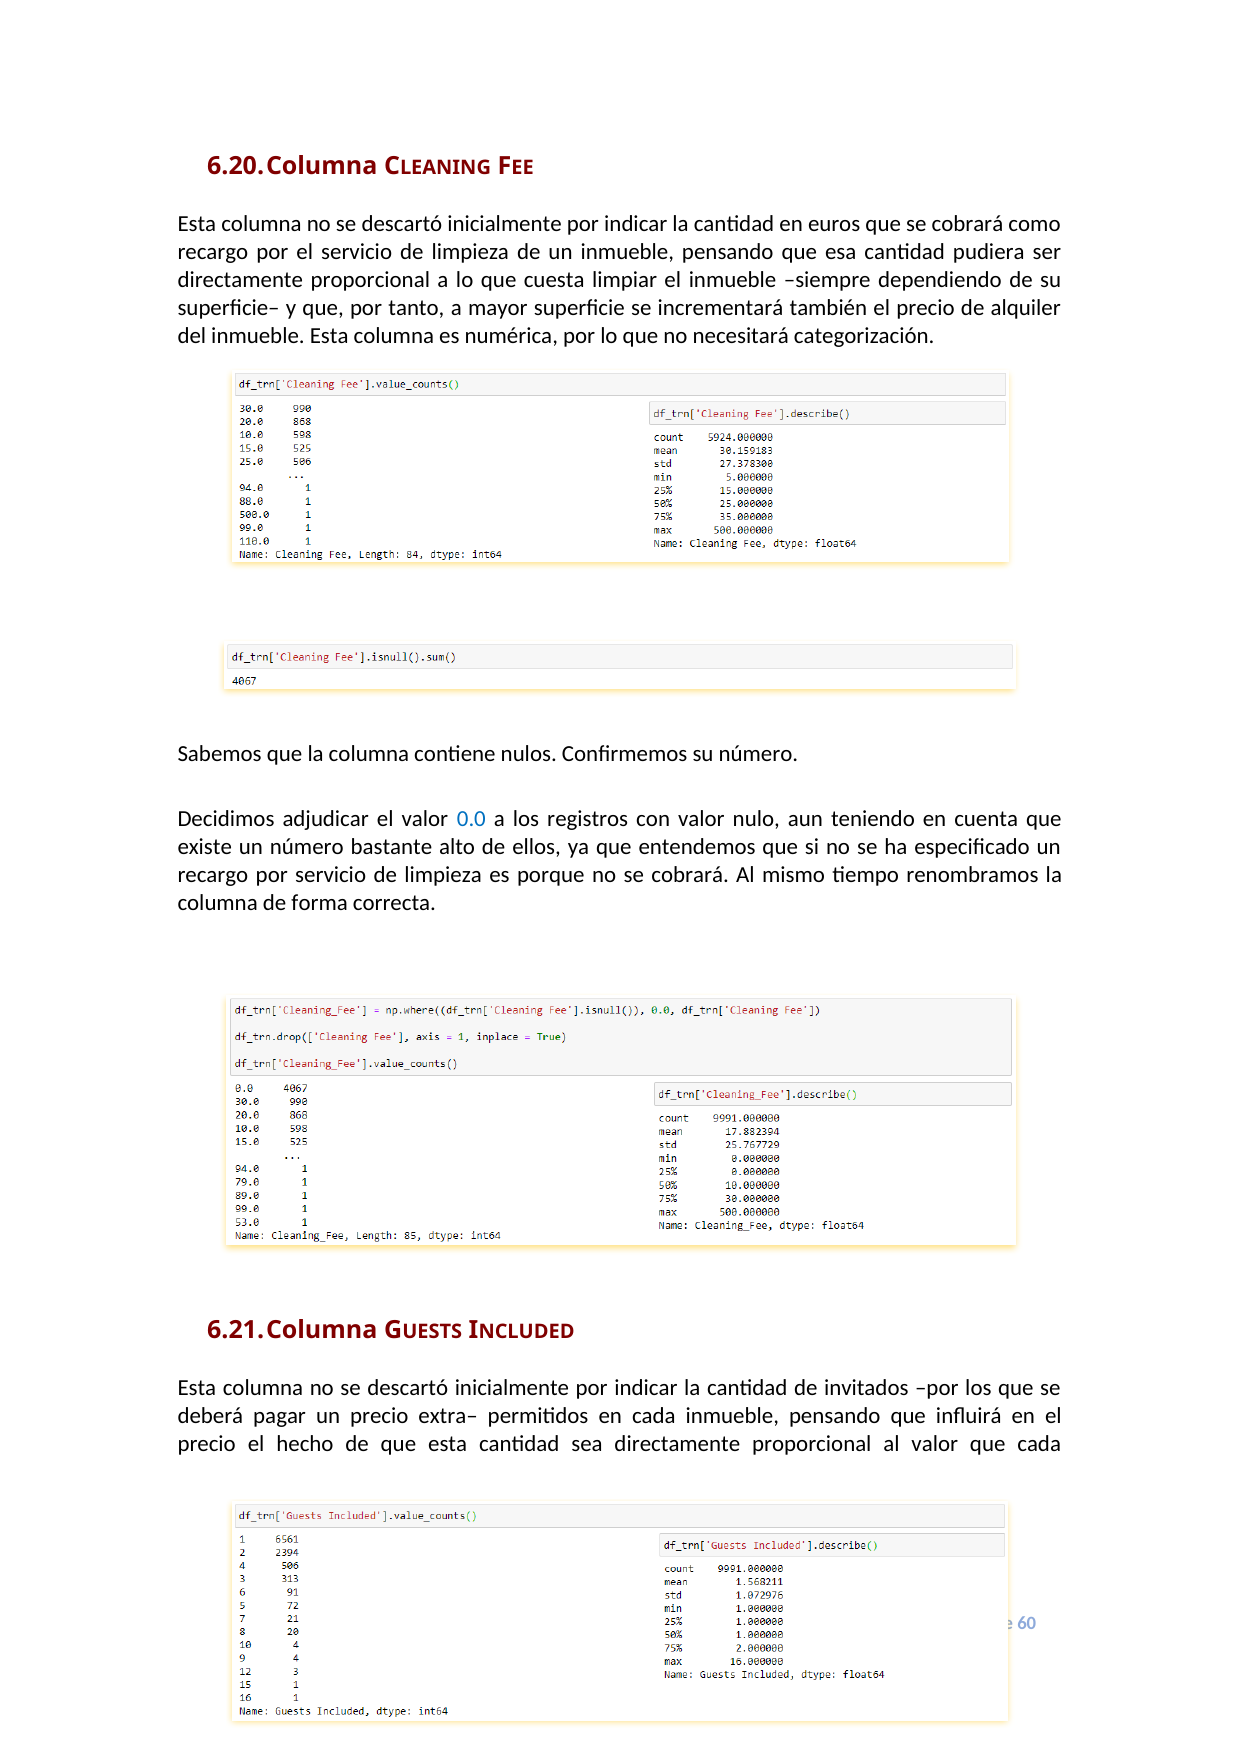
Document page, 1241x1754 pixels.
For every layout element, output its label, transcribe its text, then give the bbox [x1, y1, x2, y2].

picture [232, 1501, 1008, 1721]
picture [226, 995, 1016, 1245]
subtitle Columna Cleaning Fee [207, 148, 1063, 182]
text Decidimos adjudicar el valor 0.0 a los registros con valor nulo, aun teniendo en cuenta que existe un número bastante alto de ellos, ya que entendemos que si no se ha especificado un recargo por servicio de limpieza es porque no se cobrará. Al mismo tiempo renombramos la columna de forma correcta. [177, 804, 1063, 916]
picture [232, 370, 1009, 562]
text Esta columna no se descartó inicialmente por indicar la cantidad en euros que se cobrará como recargo por el servicio de limpieza de un inmueble, pensando que esa cantidad pudiera ser directamente proporcional a lo que cuesta limpiar el inmueble –siempre dependiendo de su superficie– y que, por tanto, a mayor superficie se incrementará también el precio de alquiler del inmueble. Esta columna es numérica, por lo que no necesitará categorización. [177, 209, 1063, 349]
picture [224, 641, 1016, 689]
